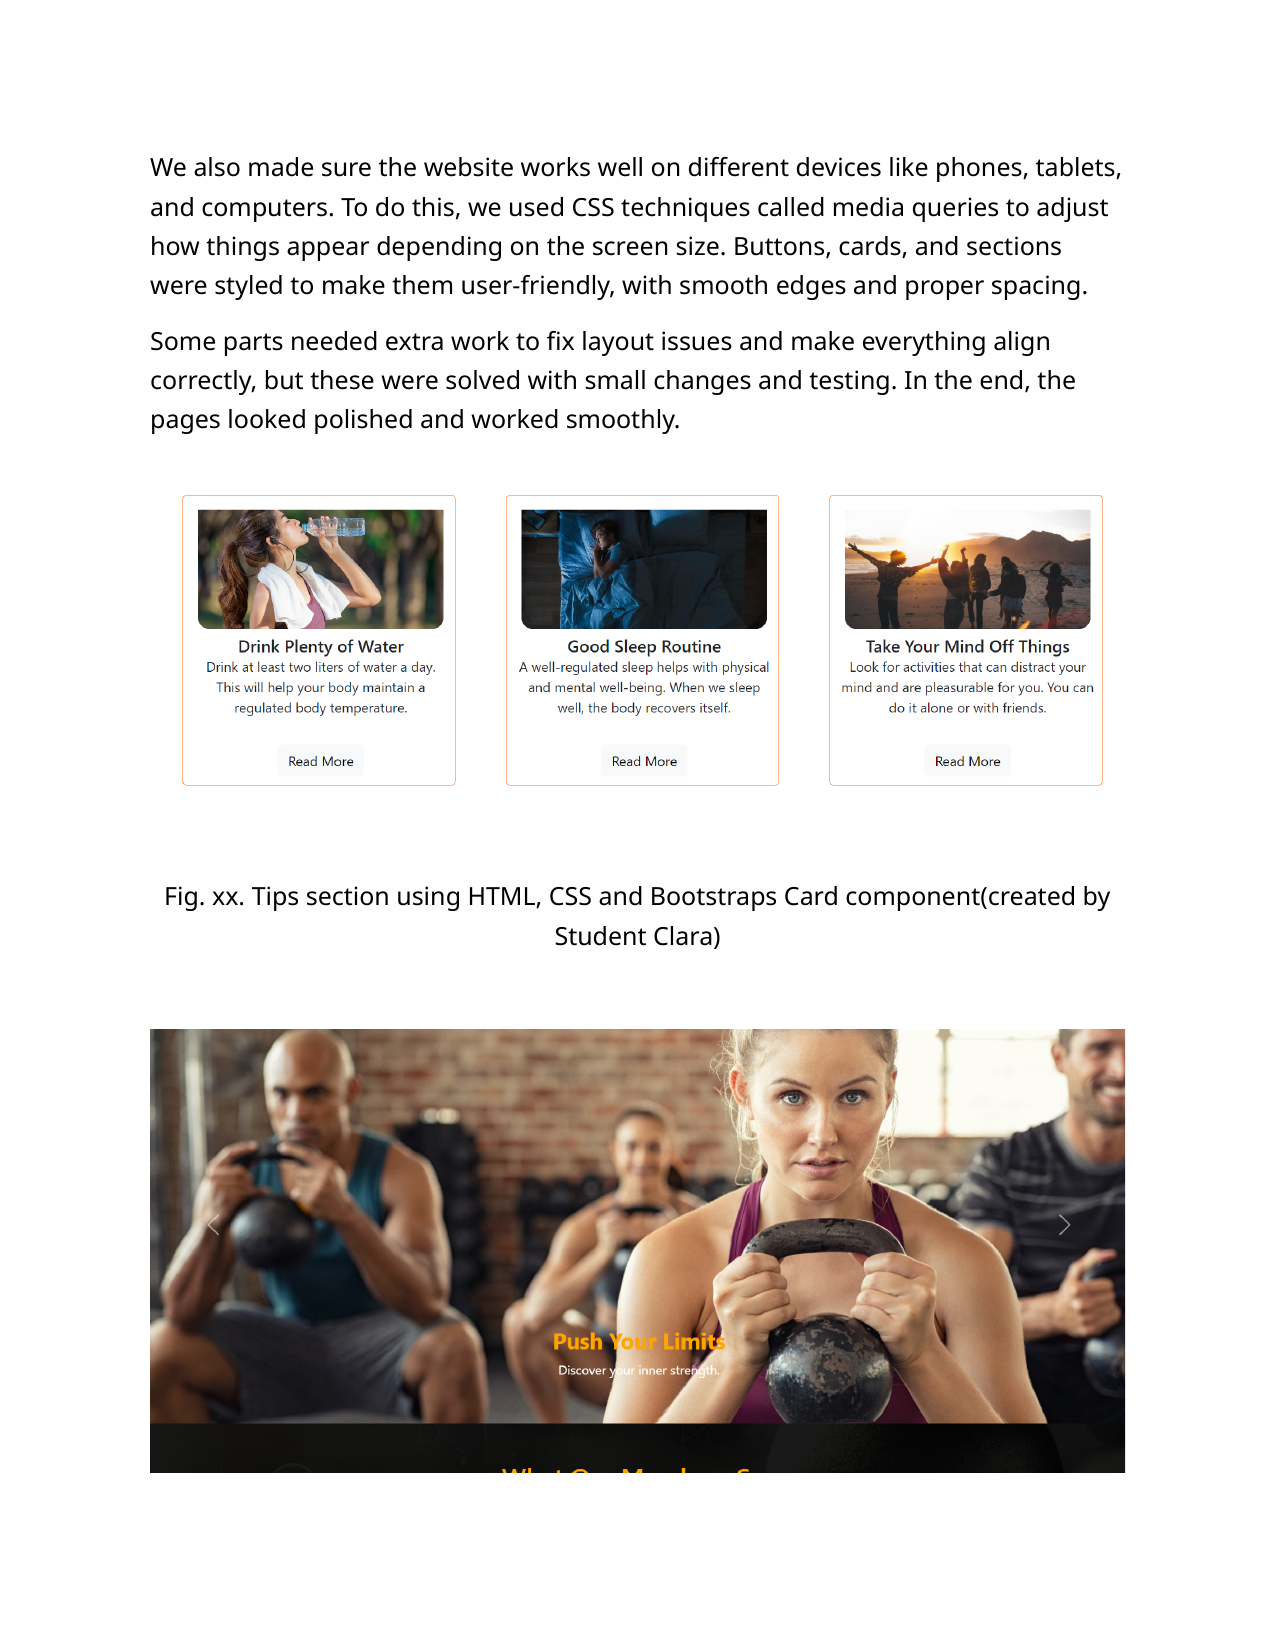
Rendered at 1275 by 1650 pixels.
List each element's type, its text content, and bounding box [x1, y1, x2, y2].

text Some parts needed extra work to fix layout issues and make everything align correctly, but these were solved with small changes and testing. In the end, the pages looked polished and worked smoothly. [150, 323, 1125, 436]
text Fig. xx. Tips section using HTML, CSS and Bootstraps Card component(created by Student Clara) [150, 879, 1125, 952]
picture [150, 1029, 1125, 1473]
picture [150, 457, 1125, 858]
text We also made sure the website works well on different devices like phones, tablets, and computers. To do this, we used CSS techniques called media queries to adjust how things appear depending on the screen size. Buttons, cards, and sections were styled to make them user-friendly, with smooth edges and proper spacing. [150, 150, 1125, 302]
